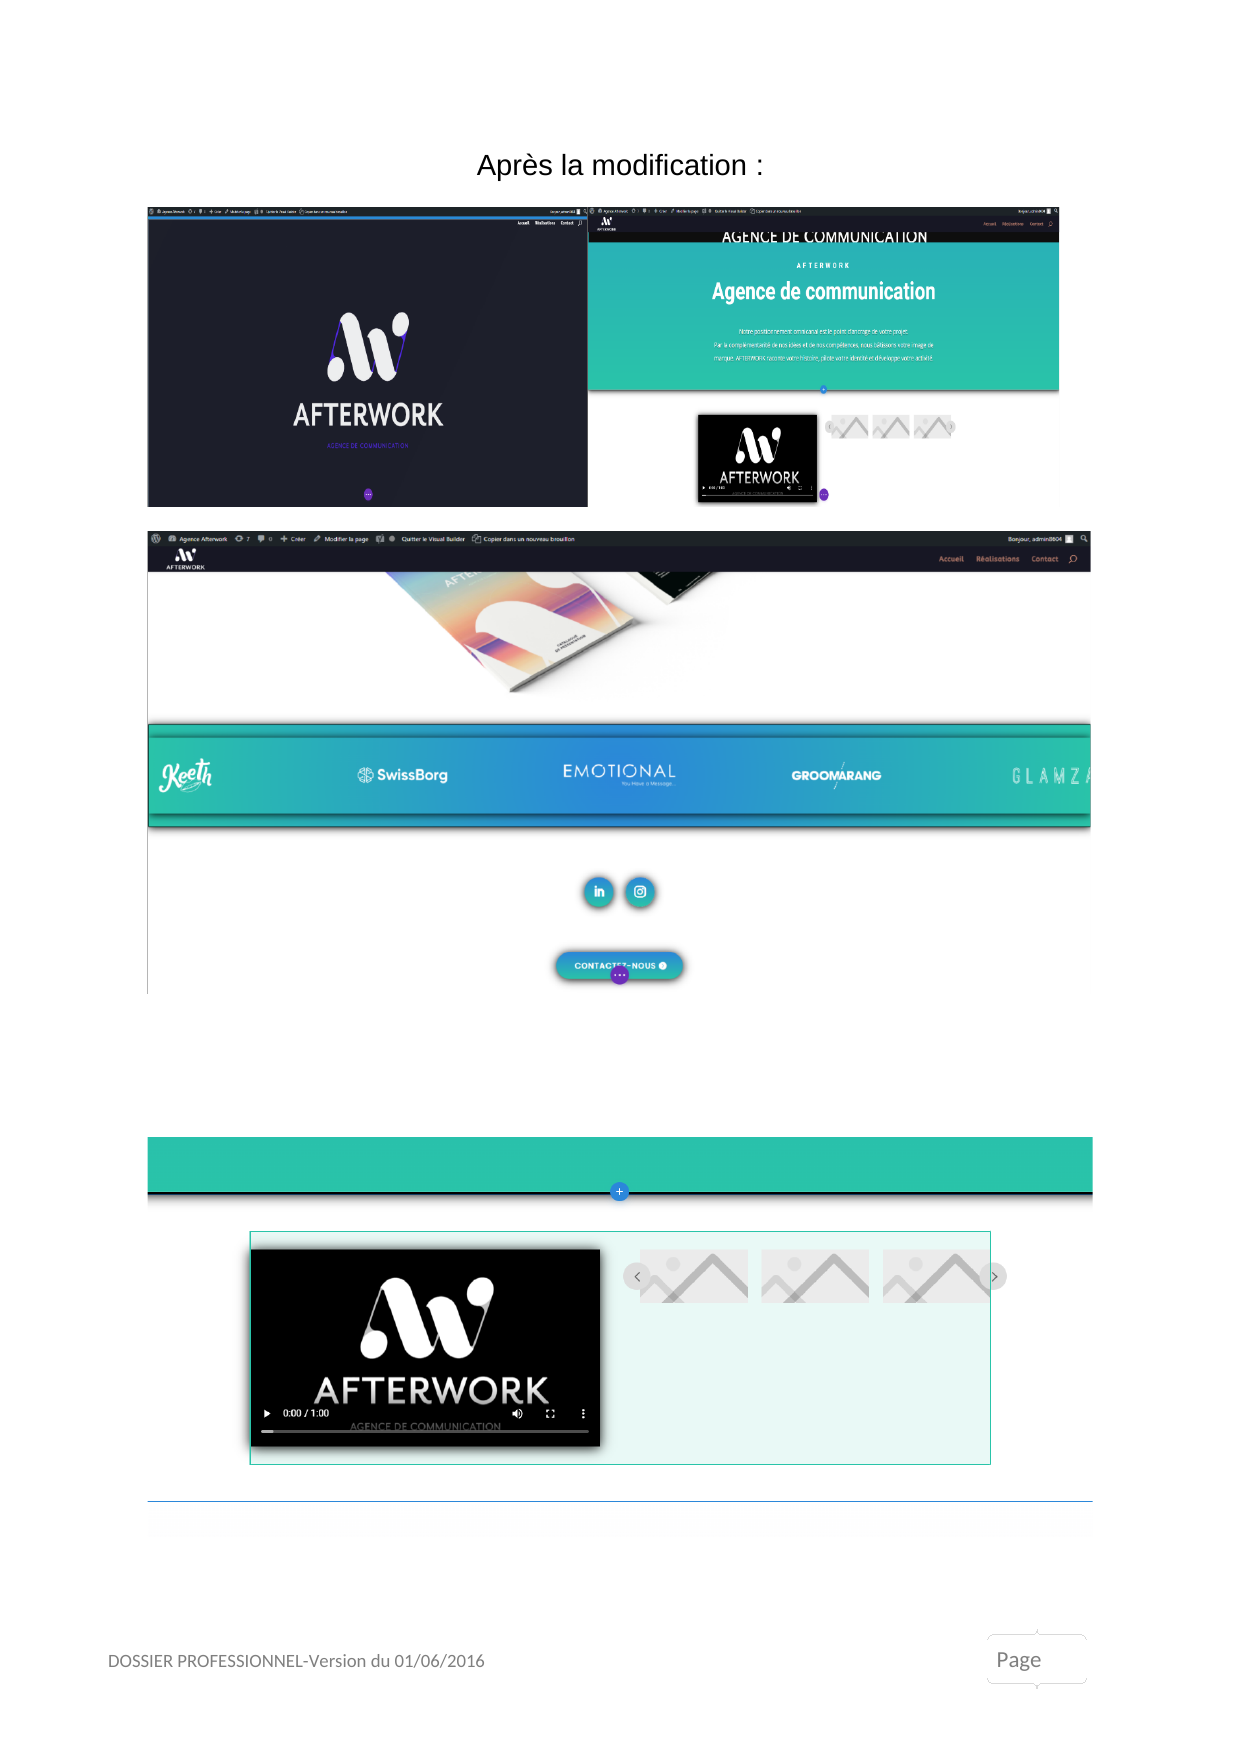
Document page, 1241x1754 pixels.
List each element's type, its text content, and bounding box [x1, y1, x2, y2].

picture [147, 207, 1060, 507]
text Après la modification : [148, 148, 1093, 181]
picture [147, 1137, 1093, 1537]
picture [147, 531, 1091, 994]
